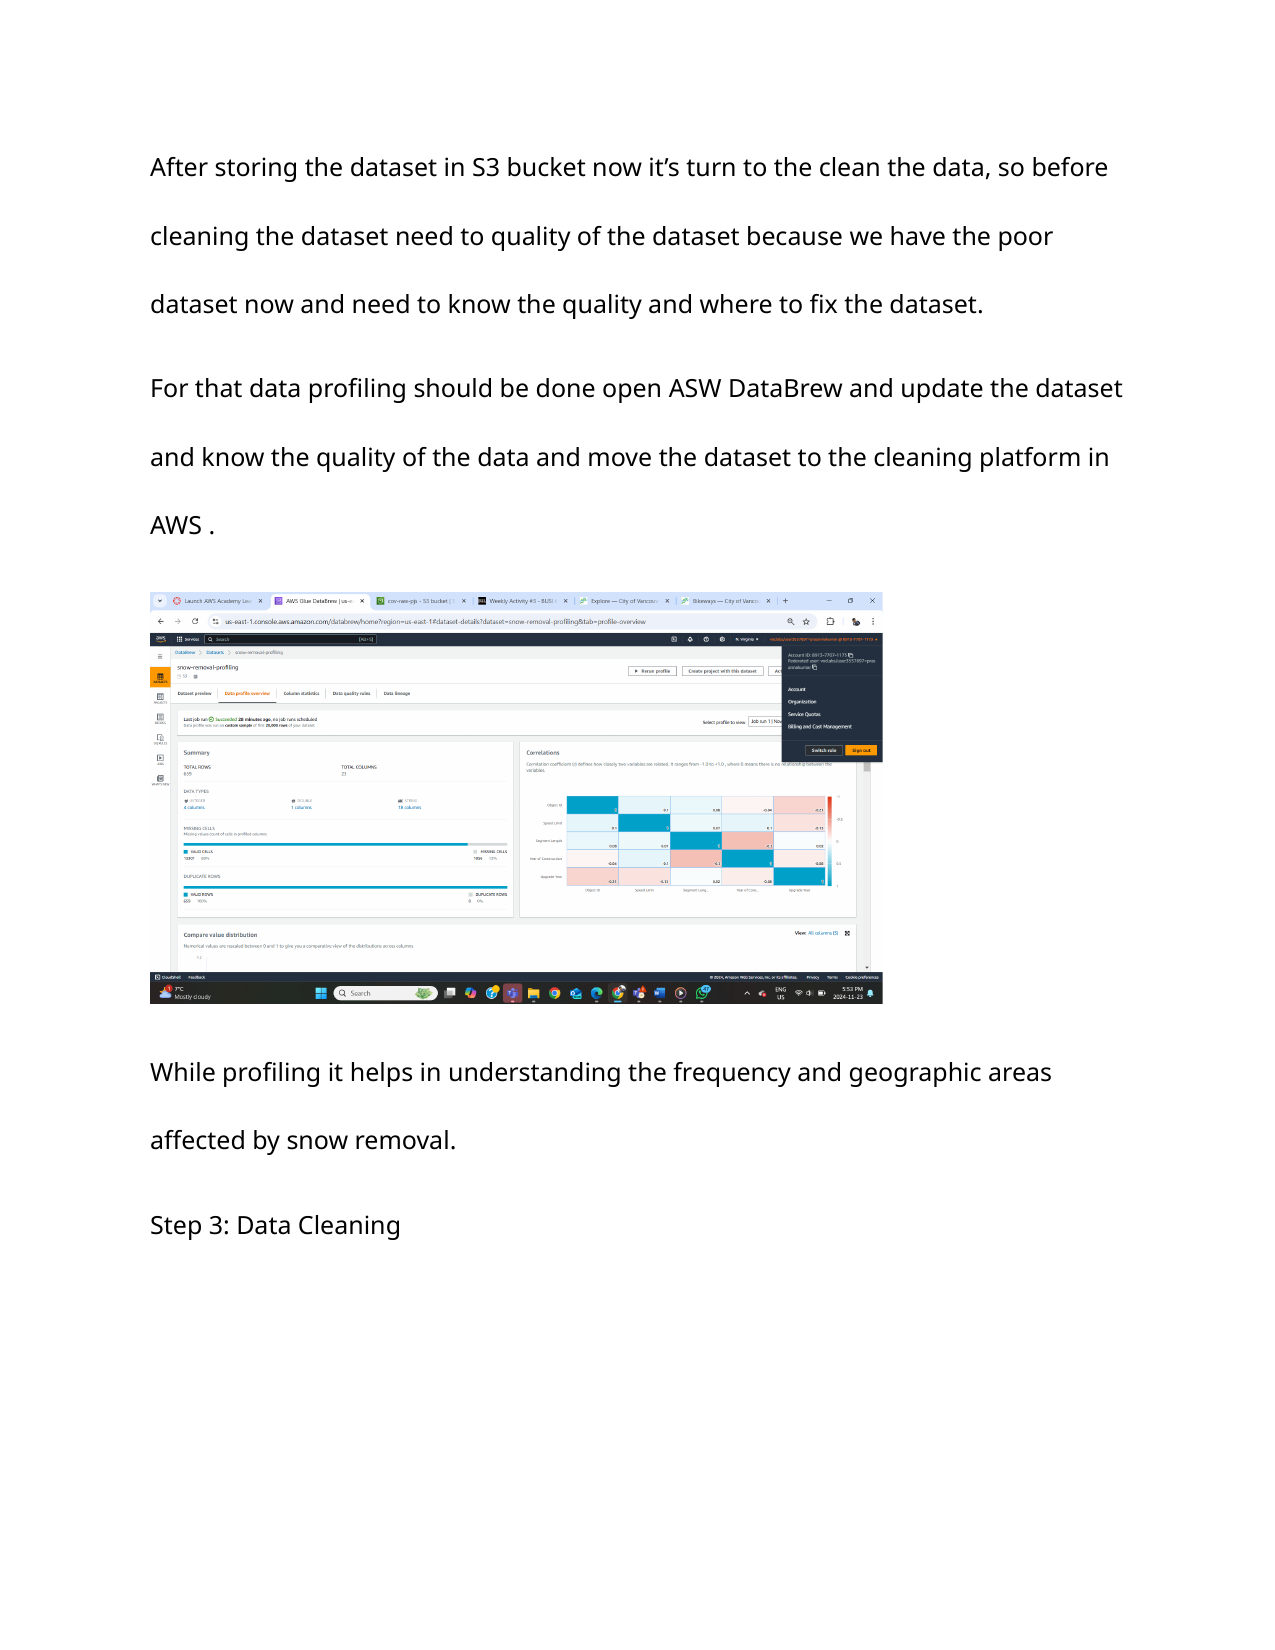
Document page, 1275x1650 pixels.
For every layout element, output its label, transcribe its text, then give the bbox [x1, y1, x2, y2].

text For that data profiling should be done open ASW DataBrew and update the dataset and know the quality of the data and move the dataset to the cleaning platform in AWS . [150, 371, 1125, 541]
text While profiling it helps in understanding the frequency and geographic areas affected by snow removal. [150, 1055, 1125, 1157]
picture [150, 592, 883, 1004]
text Step 3: Data Cleaning [150, 1208, 1125, 1242]
text After storing the dataset in S3 bucket now it’s turn to the clean the data, so before cleaning the dataset need to quality of the dataset because we have the poor dataset now and need to know the quality and where to fix the dataset. [150, 150, 1125, 320]
